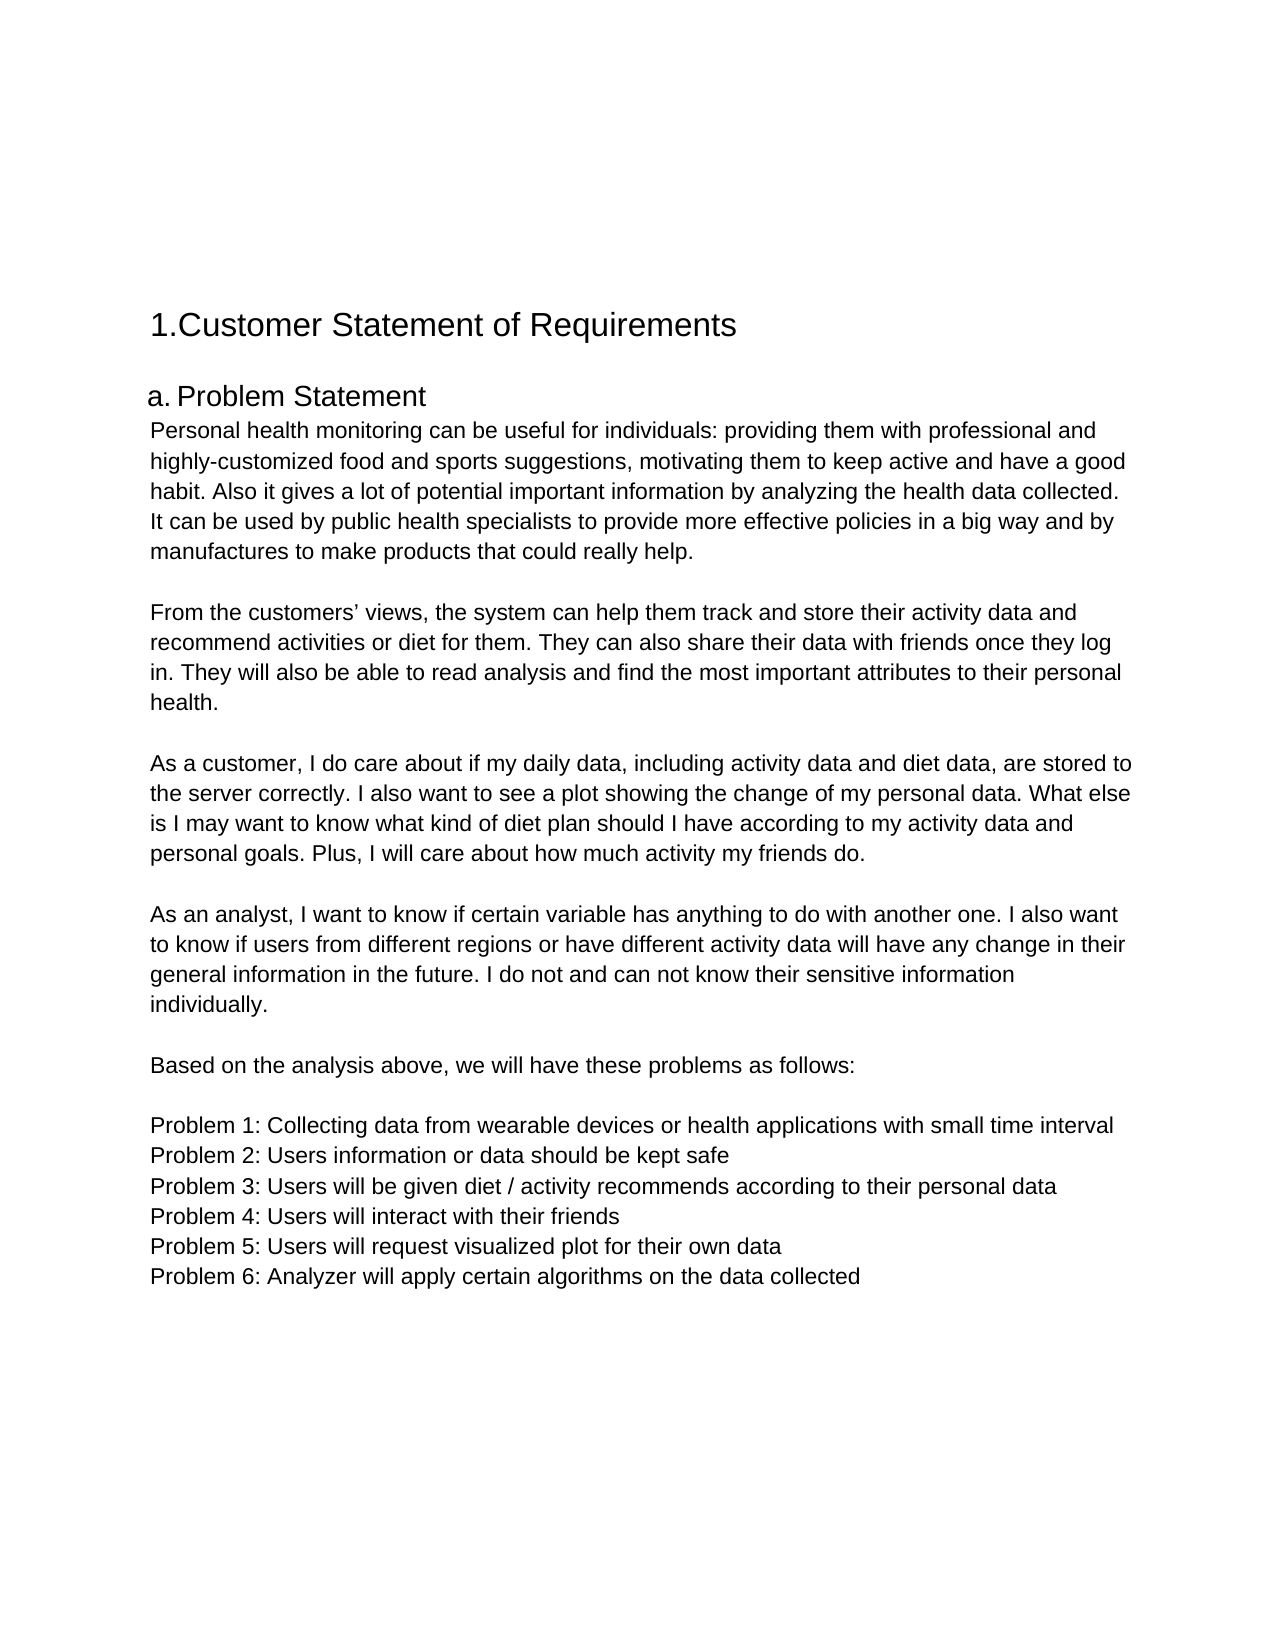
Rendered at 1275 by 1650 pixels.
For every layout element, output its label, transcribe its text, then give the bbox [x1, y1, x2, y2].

text Personal health monitoring can be useful for individuals: providing them with professional and highly-customized food and sports suggestions, motivating them to keep active and have a good habit. Also it gives a lot of potential important information by analyzing the health data collected. It can be used by public health specialists to provide more effective policies in a big way and by manufactures to make products that could really help. [150, 417, 1137, 565]
list Problem Statement [147, 379, 1137, 412]
text Problem 3: Users will be given diet / activity recommends according to their personal data [150, 1173, 1137, 1199]
text Problem 2: Users information or data should be kept safe [150, 1142, 1137, 1169]
text Based on the analysis above, we will have these problems as follows: [150, 1052, 1137, 1078]
text Problem 1: Collecting data from wearable devices or health applications with small time interval [150, 1112, 1137, 1139]
text From the customers’ views, the system can help them track and store their activity data and recommend activities or diet for them. They can also share their data with friends once they log in. They will also be able to read analysis and find the most important attributes to their personal health. [150, 599, 1137, 716]
text Problem 6: Analyzer will apply certain algorithms on the data collected [150, 1263, 1137, 1290]
text Problem 5: Users will request visualized plot for their own data [150, 1233, 1137, 1259]
text 1.Customer Statement of Requirements [150, 304, 1137, 343]
text Problem 4: Users will interact with their friends [150, 1203, 1137, 1229]
text As an analyst, I want to know if certain variable has anything to do with another one. I also want to know if users from different regions or have different activity data will have any change in their general information in the future. I do not and can not know their sensitive information individually. [150, 901, 1137, 1018]
text As a customer, I do care about if my daily data, including activity data and diet data, are stored to the server correctly. I also want to see a plot showing the change of my personal data. What else is I may want to know what kind of diet plan should I have according to my activity data and personal goals. Plus, I will care about how much activity my friends do. [150, 750, 1137, 867]
